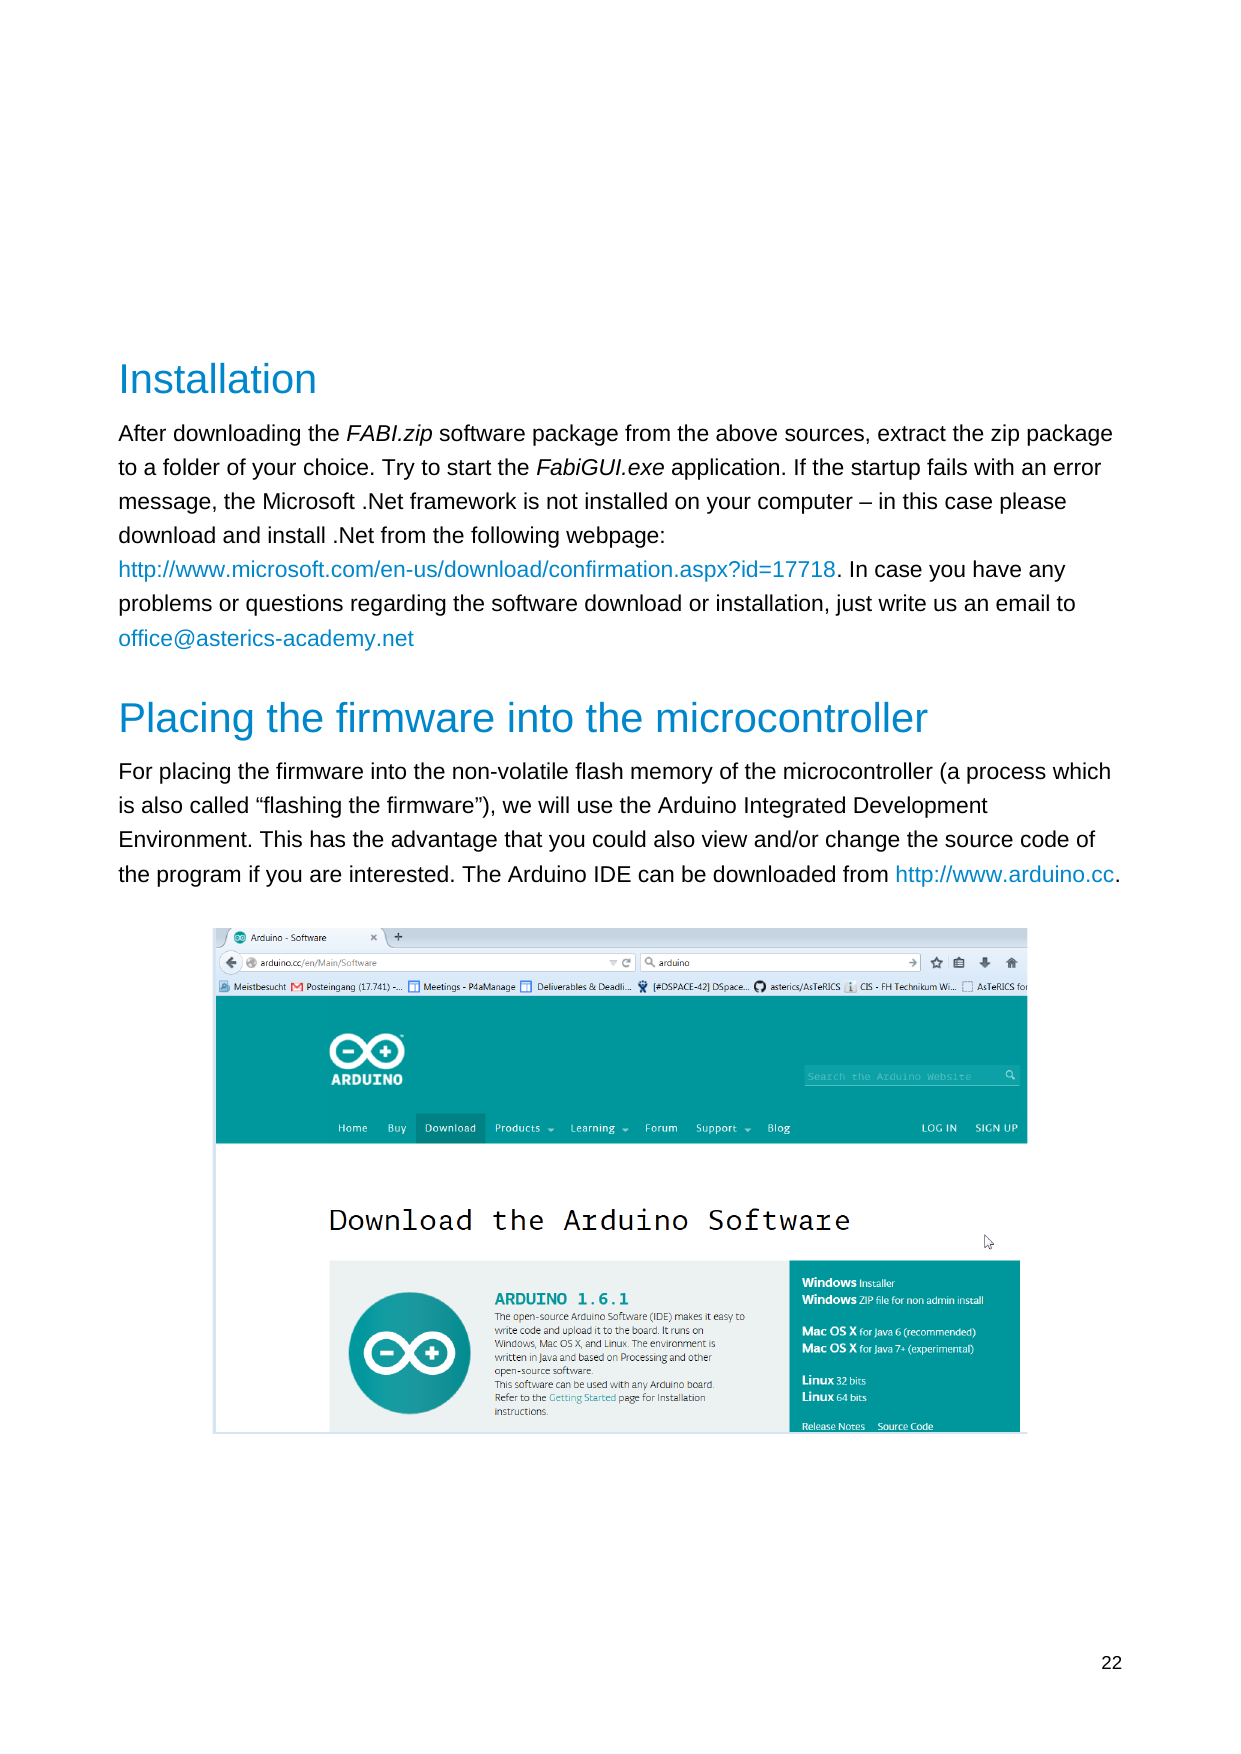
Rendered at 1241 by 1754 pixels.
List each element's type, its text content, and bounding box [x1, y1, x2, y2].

subtitle Installation [118, 354, 1122, 402]
text For placing the firmware into the non-volatile flash memory of the microcontroller (a process which is also called “flashing the firmware”), we will use the Arduino Integrated Development Environment. This has the advantage that you could also view and/or change the source code of the program if you are interested. The Arduino IDE can be downloaded from http://www.arduino.cc. [118, 758, 1122, 887]
text After downloading the FABI.zip software package from the above sources, extract the zip package to a folder of your choice. Try to start the FabiGUI.exe application. If the startup fails with an error message, the Microsoft .Net framework is not installed on your computer – in this case please download and install .Net from the following webpage: http://www.microsoft.com/en-us/download/confirmation.aspx?id=17718. In case you have any problems or questions regarding the software download or installation, just write us an email to office@asterics-academy.net [118, 419, 1122, 651]
subtitle Placing the firmware into the microcontroller [118, 693, 1122, 741]
picture [212, 928, 1028, 1434]
